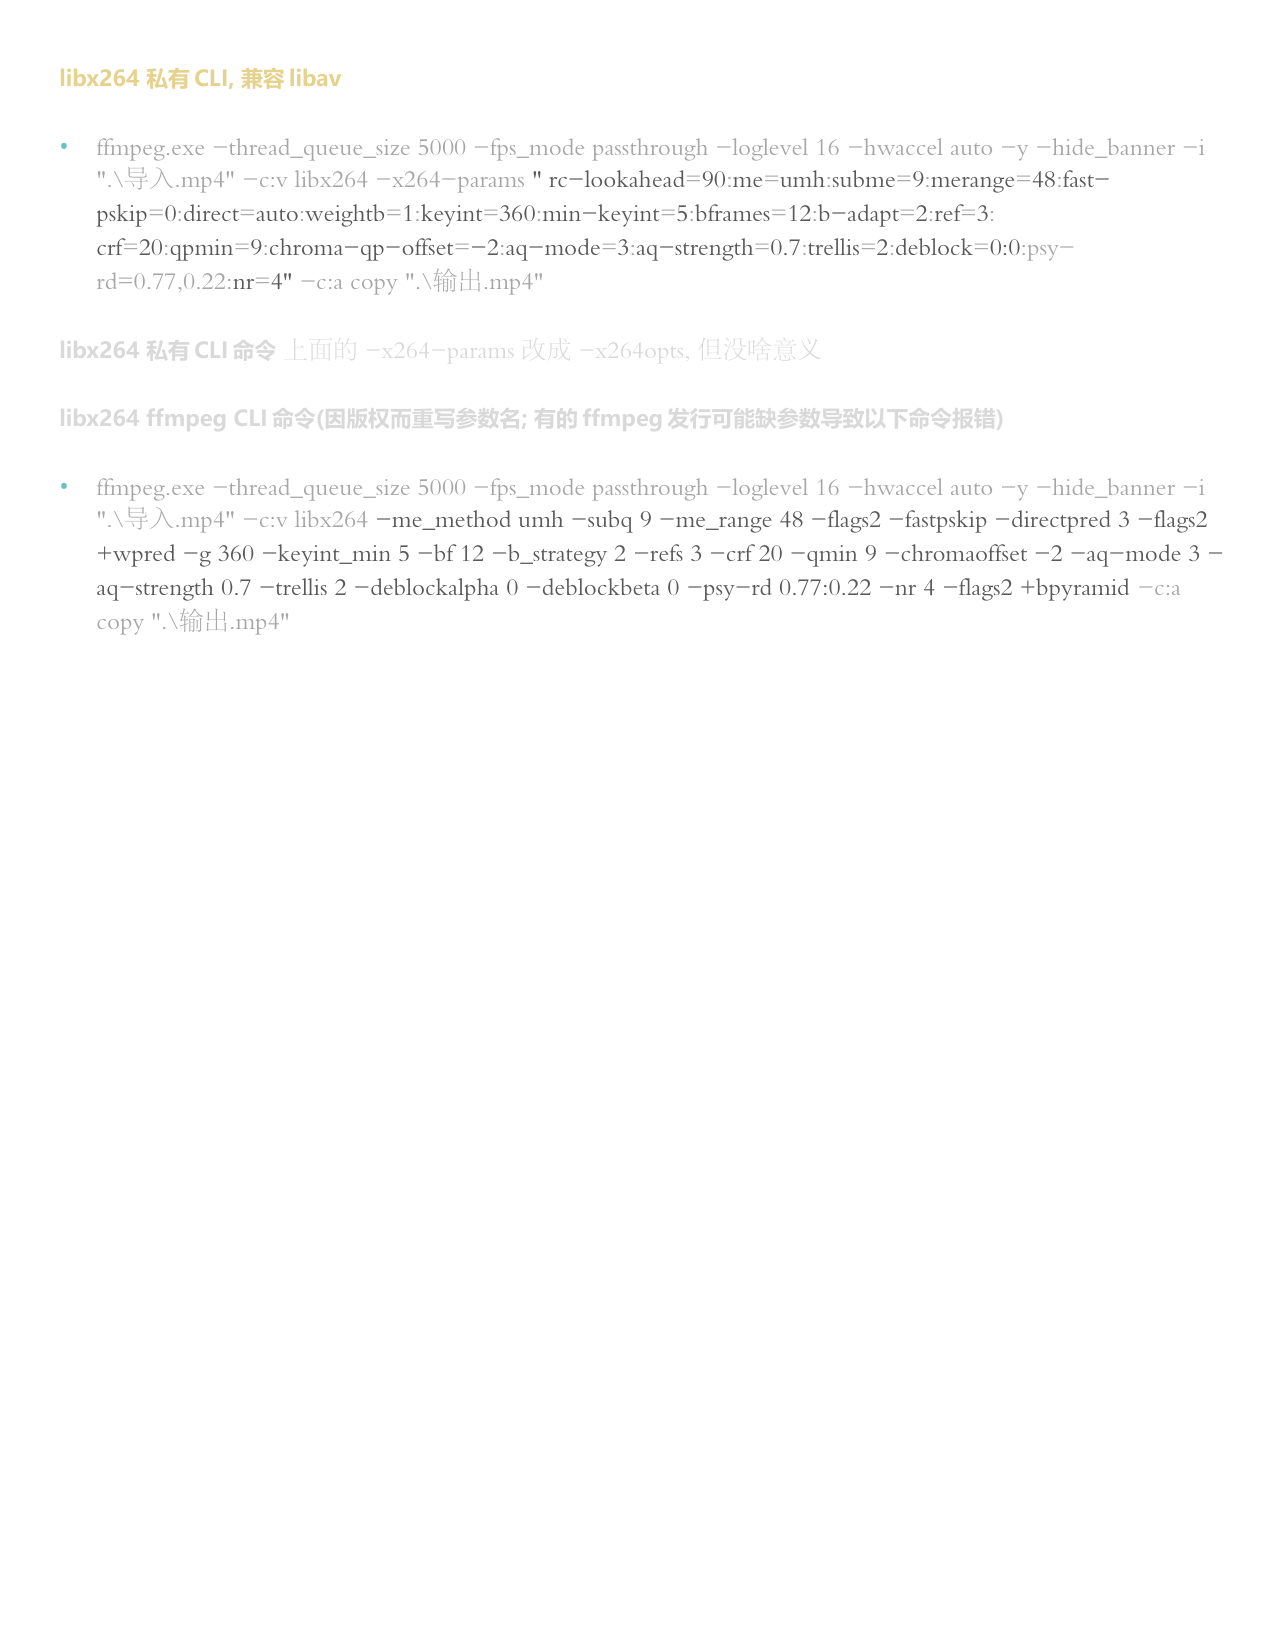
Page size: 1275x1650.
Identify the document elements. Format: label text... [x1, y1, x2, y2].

text libx264 私有CLI, 兼容libav [59, 61, 1226, 95]
text libx264 ffmpeg CLI命令(因版权而重写参数名; 有的ffmpeg发行可能缺参数导致以下命令报错) [59, 401, 1226, 434]
text libx264 私有CLI命令 上面的 -x264-params 改成 -x264opts, 但没啥意义 [59, 333, 1226, 367]
list ffmpeg.exe -thread_queue_size 5000 -fps_mode passthrough -loglevel 16 -hwaccel auto -y -hide_banner -i ".\导入.mp4" -c:v libx264 -x264-params " rc-lookahead=90:me=umh:subme=9:merange=48:fast-pskip=0:direct=auto:weightb=1:keyint=360:min-keyint=5:bframes=12:b-adapt=2:ref=3: crf=20:qpmin=9:chroma-qp-offset=-2:aq-mode=3:aq-strength=0.7:trellis=2:deblock=0:0:psy-rd=0.77,0.22:nr=4" -c:a copy ".\输出.mp4" [59, 129, 1226, 299]
list ffmpeg.exe -thread_queue_size 5000 -fps_mode passthrough -loglevel 16 -hwaccel auto -y -hide_banner -i ".\导入.mp4" -c:v libx264 -me_method umh -subq 9 -me_range 48 -flags2 -fastpskip -directpred 3 -flags2 +wpred -g 360 -keyint_min 5 -bf 12 -b_strategy 2 -refs 3 -crf 20 -qmin 9 -chromaoffset -2 -aq-mode 3 -aq-strength 0.7 -trellis 2 -deblockalpha 0 -deblockbeta 0 -psy-rd 0.77:0.22 -nr 4 -flags2 +bpyramid -c:a copy ".\输出.mp4" [59, 468, 1226, 638]
